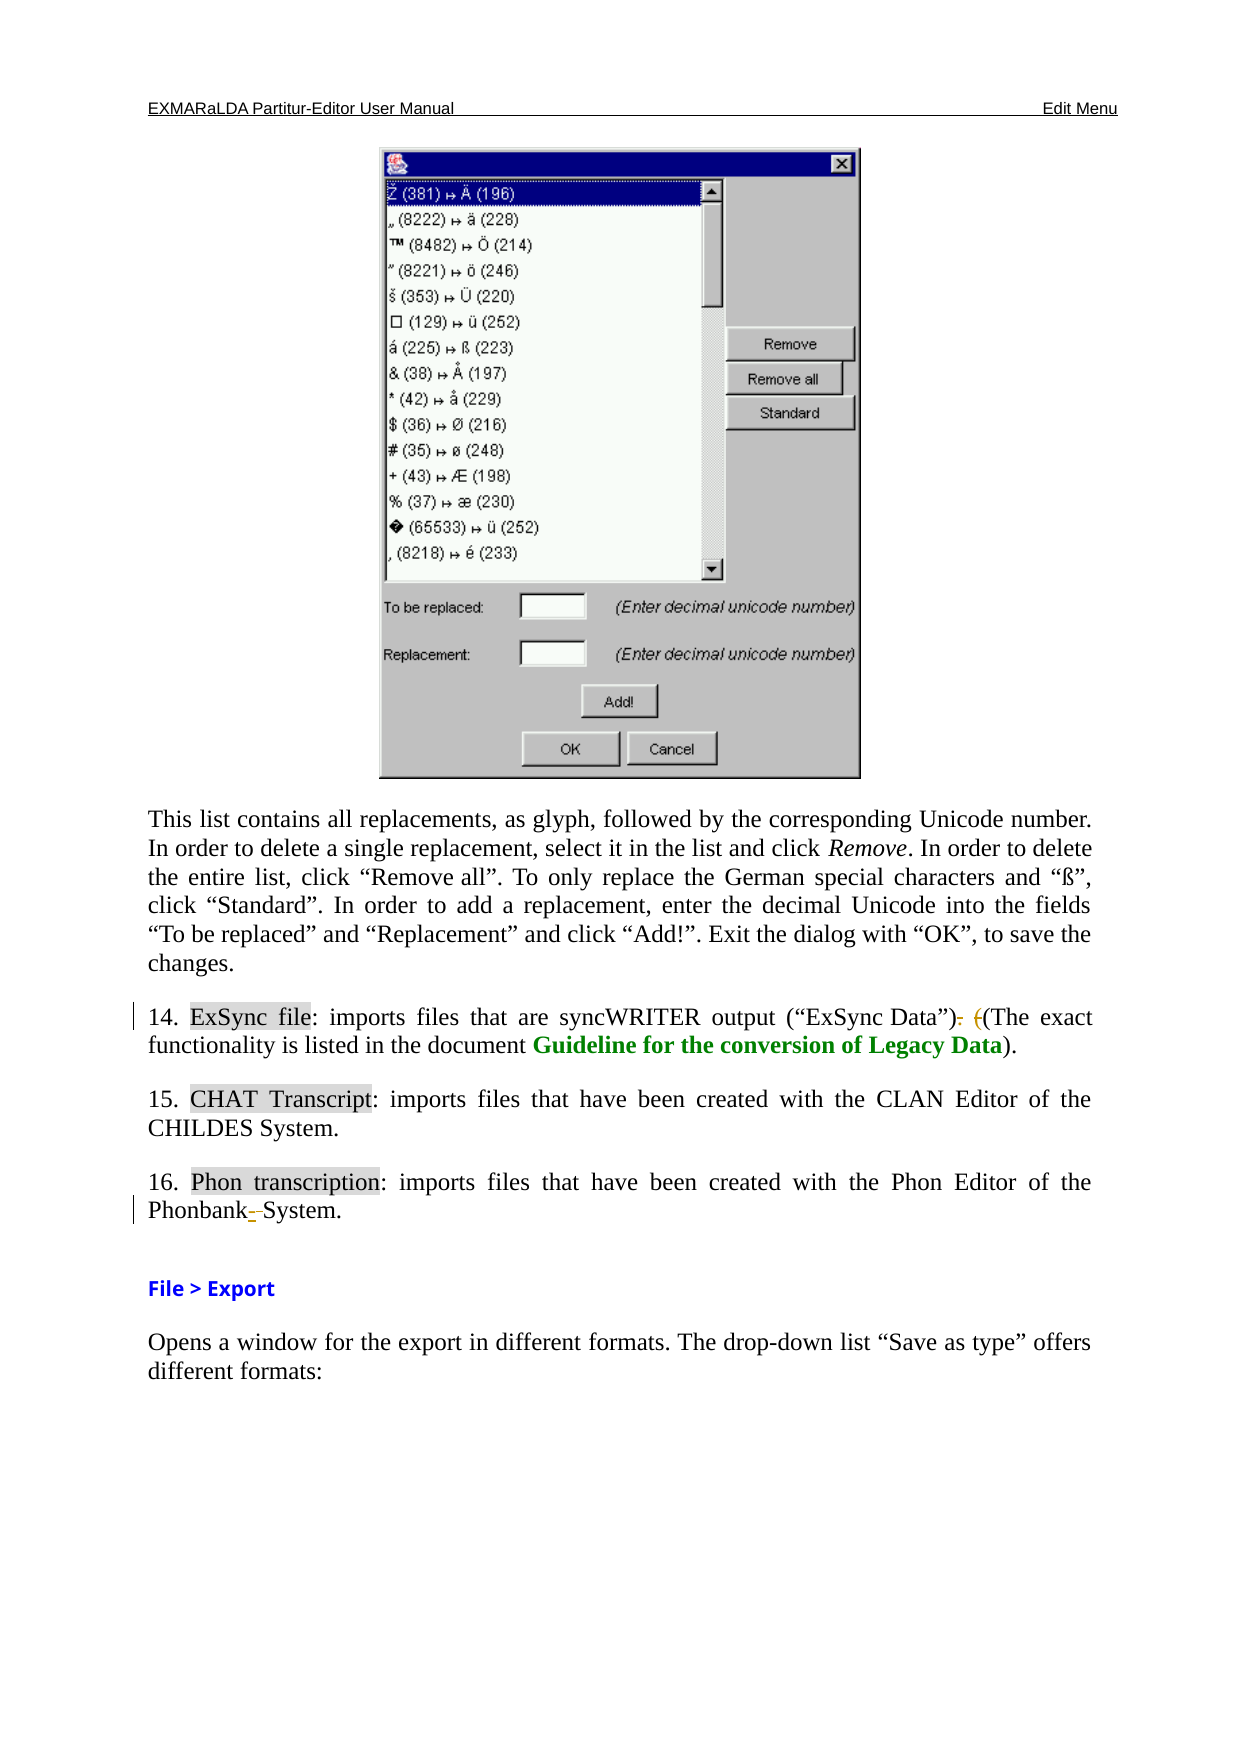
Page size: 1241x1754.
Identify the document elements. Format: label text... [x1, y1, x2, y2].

subtitle File > Export [148, 1274, 1093, 1302]
text 14. ExSync file: imports files that are syncWRITER output (“ExSync Data”) (The exact functionality is listed in the document Guideline for the conversion of Legacy Data). [148, 1002, 1093, 1059]
text 16. Phon transcription: imports files that have been created with the Phon Editor of the PhonbankSystem. [148, 1167, 1093, 1224]
text This list contains all replacements, as glyph, followed by the corresponding Unicode number. In order to delete a single replacement, select it in the list and click Remove. In order to delete the entire list, click “Remove all”. To only replace the German special characters and “ß”, click “Standard”. In order to add a replacement, enter the decimal Unicode into the fields “To be replaced” and “Replacement” and click “Add!”. Exit the dialog with “OK”, to save the changes. [148, 804, 1093, 977]
text 15. CHAT Transcript: imports files that have been created with the CLAN Editor of the CHILDES System. [148, 1084, 1093, 1142]
picture [379, 147, 861, 779]
text Opens a window for the export in different formats. The drop-down list “Save as type” offers different formats: [148, 1327, 1093, 1385]
